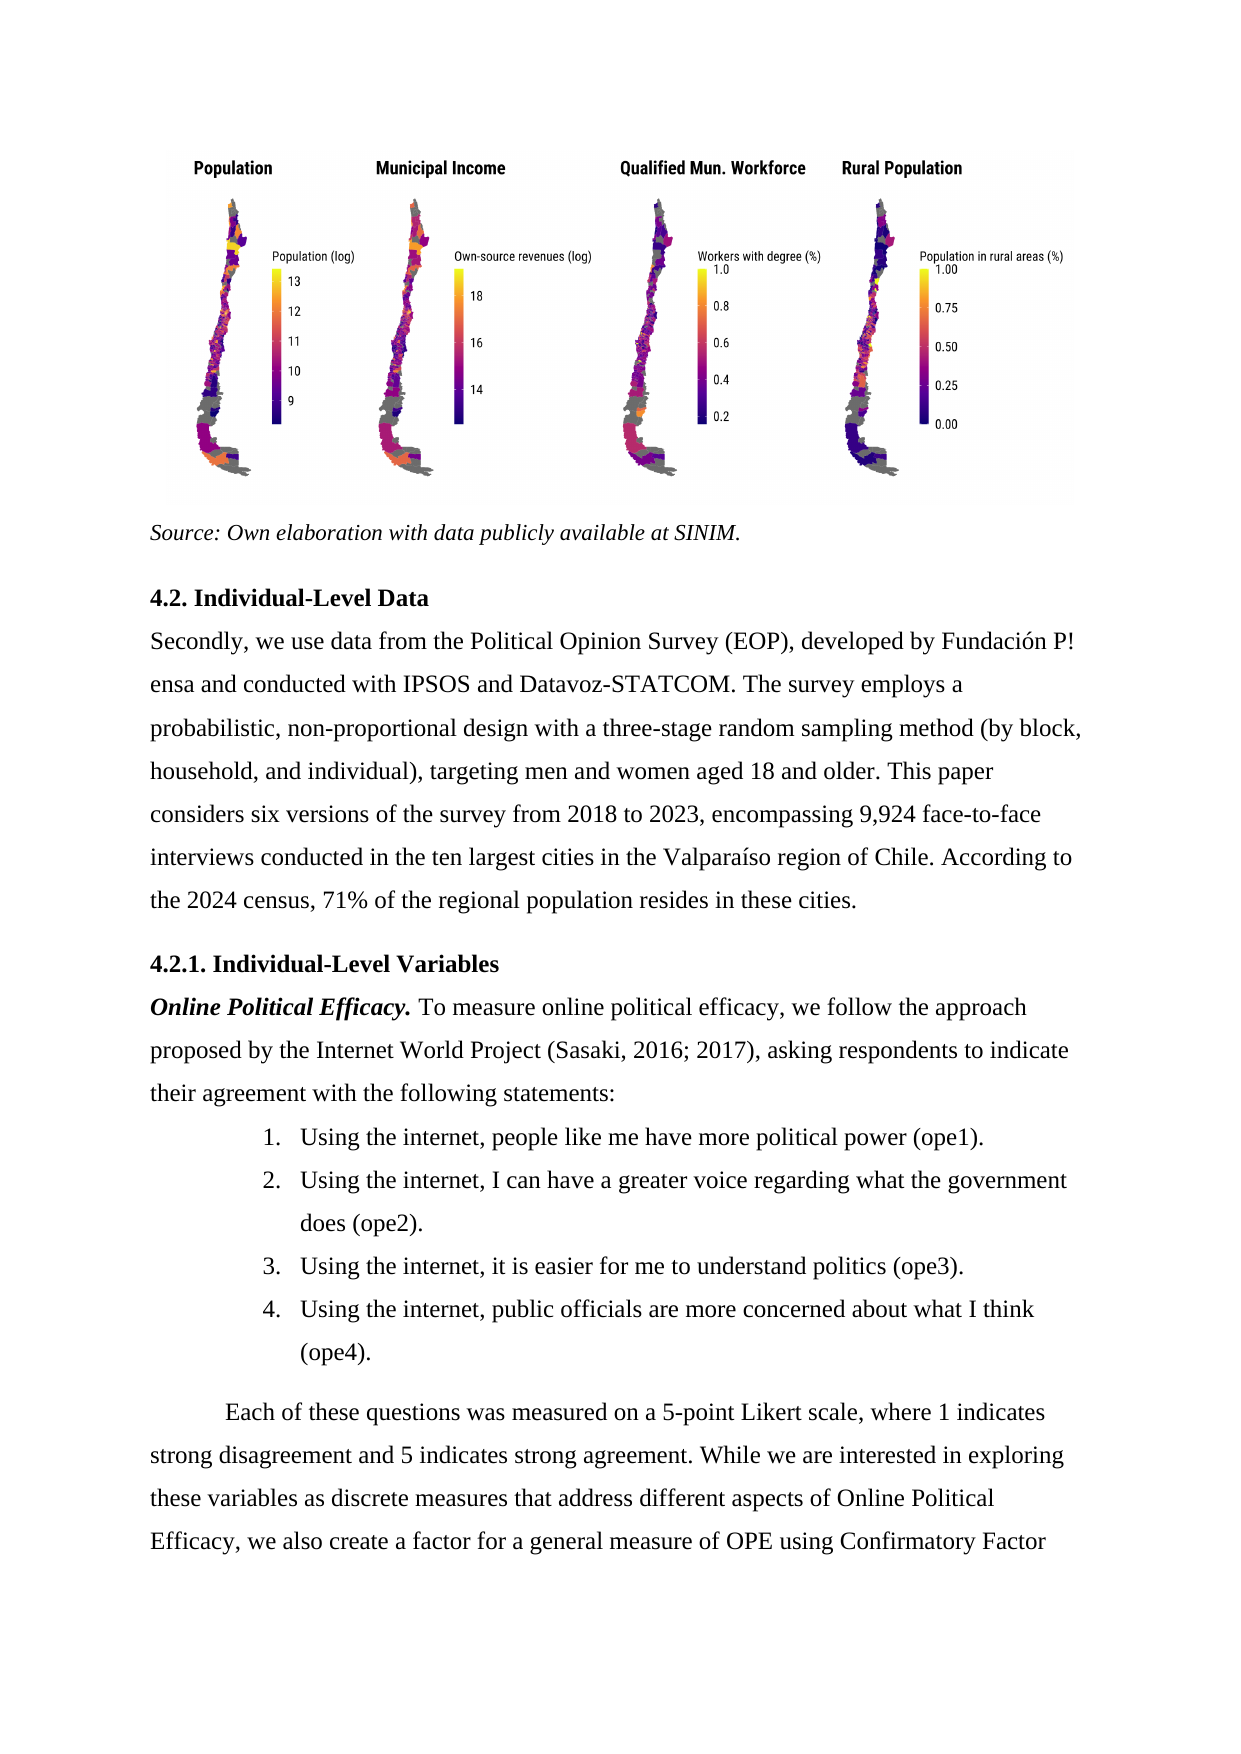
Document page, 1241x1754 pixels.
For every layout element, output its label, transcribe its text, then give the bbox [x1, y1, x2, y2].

text Source: Own elaboration with data publicly available at SINIM. [150, 519, 1090, 545]
text 1. Using the internet, people like me have more political power (ope1). [262, 1122, 1090, 1150]
text 2. Using the internet, I can have a greater voice regarding what the government does (ope2). [262, 1165, 1090, 1237]
text 3. Using the internet, it is easier for me to understand politics (ope3). [262, 1251, 1090, 1280]
picture [165, 150, 1075, 505]
text 4. Using the internet, public officials are more concerned about what I think (ope4). [262, 1294, 1090, 1366]
text 4.2.1. Individual-Level Variables [150, 949, 1090, 978]
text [150, 1397, 1090, 1555]
text Secondly, we use data from the Political Opinion Survey (EOP), developed by Fundación P!ensa and conducted with IPSOS and Datavoz-STATCOM. The survey employs a probabilistic, non-proportional design with a three-stage random sampling method (by block, household, and individual), targeting men and women aged 18 and older. This paper considers six versions of the survey from 2018 to 2023, encompassing 9,924 face-to-face interviews conducted in the ten largest cities in the Valparaíso region of Chile. According to the 2024 census, 71% of the regional population resides in these cities. [150, 626, 1090, 914]
text 4.2. Individual-Level Data [150, 583, 1090, 612]
text Online Political Efficacy. To measure online political efficacy, we follow the approach proposed by the Internet World Project (Sasaki, 2016; 2017), asking respondents to indicate their agreement with the following statements: [150, 992, 1090, 1107]
